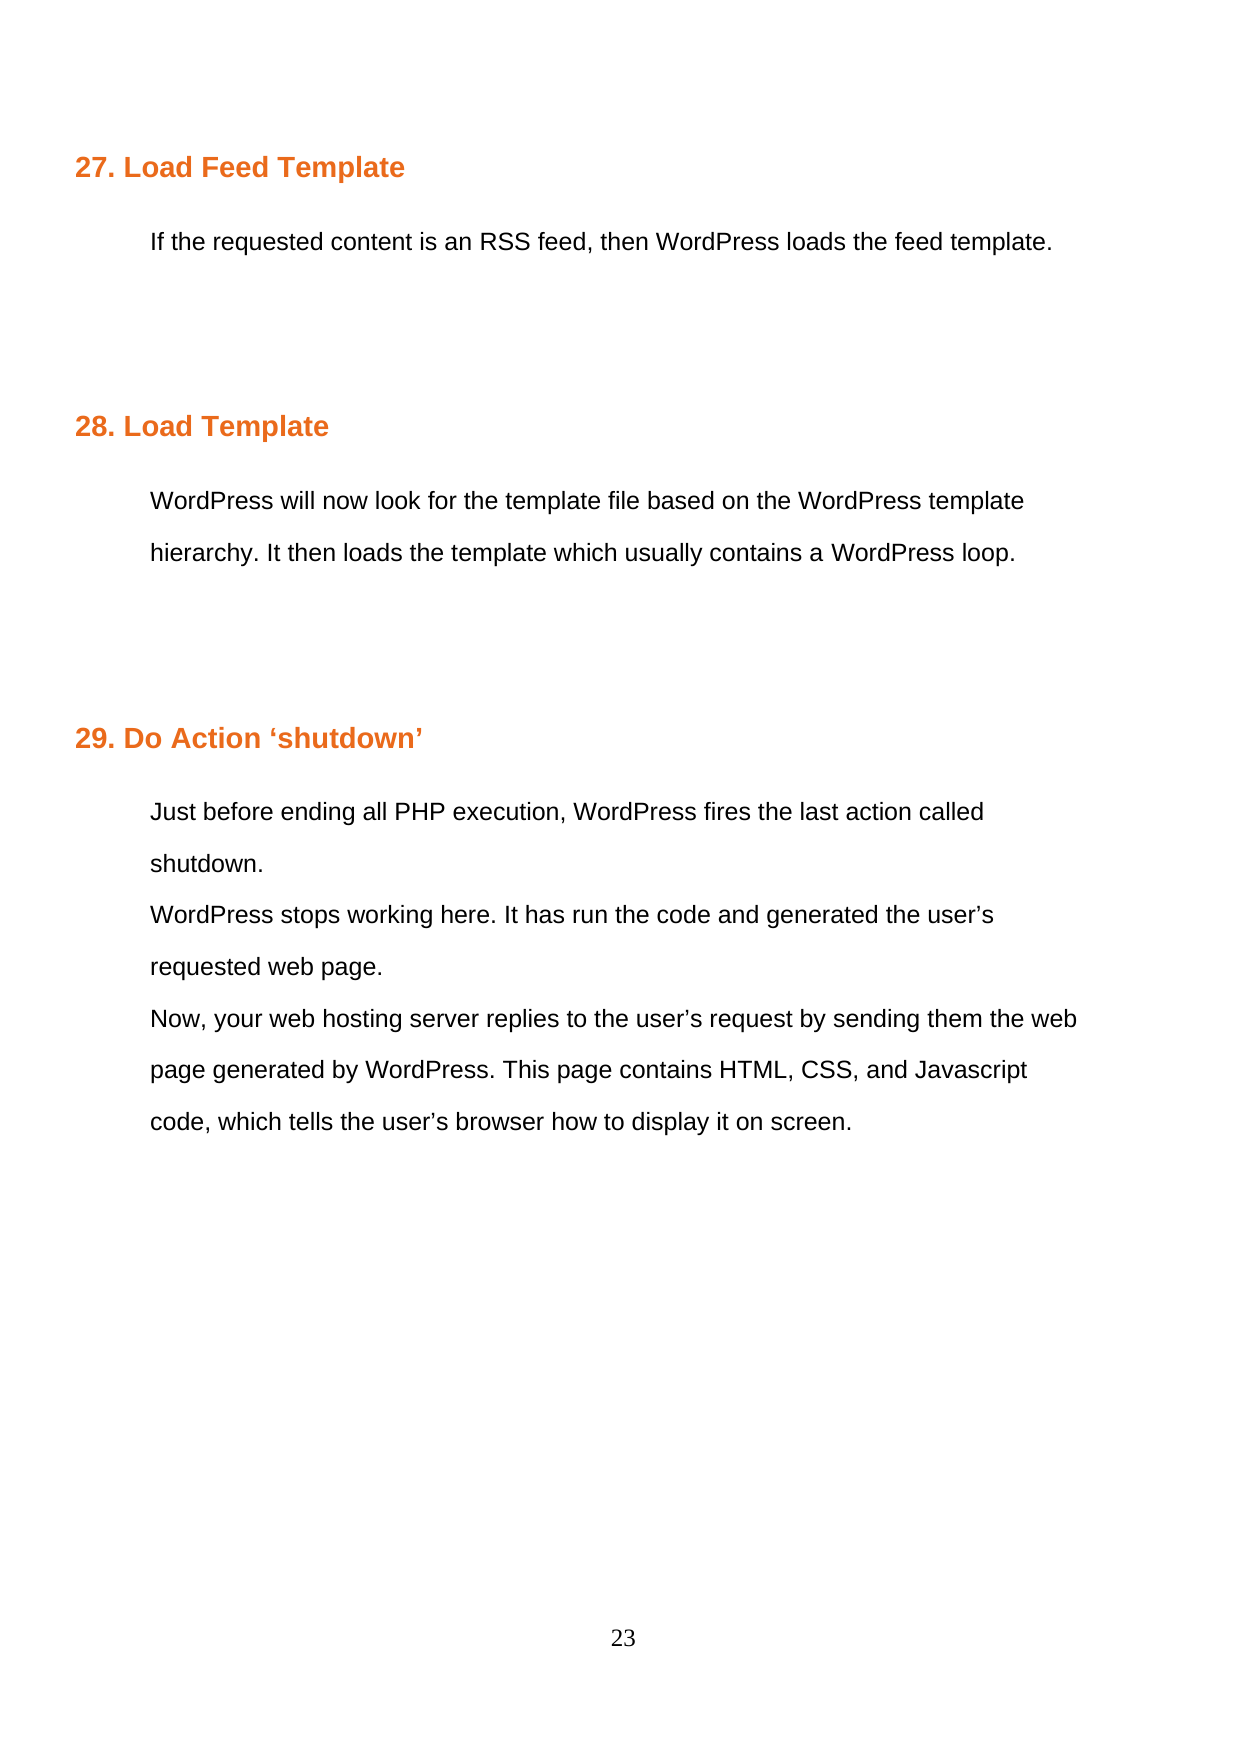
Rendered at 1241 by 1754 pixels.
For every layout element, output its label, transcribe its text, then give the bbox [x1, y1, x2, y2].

text Just before ending all PHP execution, WordPress fires the last action called shutdown. [150, 797, 1090, 878]
text If the requested content is an RSS feed, then WordPress loads the feed template. [150, 227, 1090, 287]
text WordPress will now look for the template file based on the WordPress template hierarchy. It then loads the template which usually contains a WordPress loop. [150, 486, 1090, 598]
text Now, your web hosting server replies to the user’s request by sending them the web page generated by WordPress. This page contains HTML, CSS, and Javascript code, which tells the user’s browser how to display it on screen. [150, 1004, 1090, 1167]
subtitle 29. Do Action ‘shutdown’ [75, 721, 1090, 754]
subtitle 28. Load Template [75, 409, 1090, 443]
subtitle 27. Load Feed Template [75, 150, 1090, 183]
text WordPress stops working here. It has run the code and generated the user’s requested web page. [150, 901, 1090, 981]
